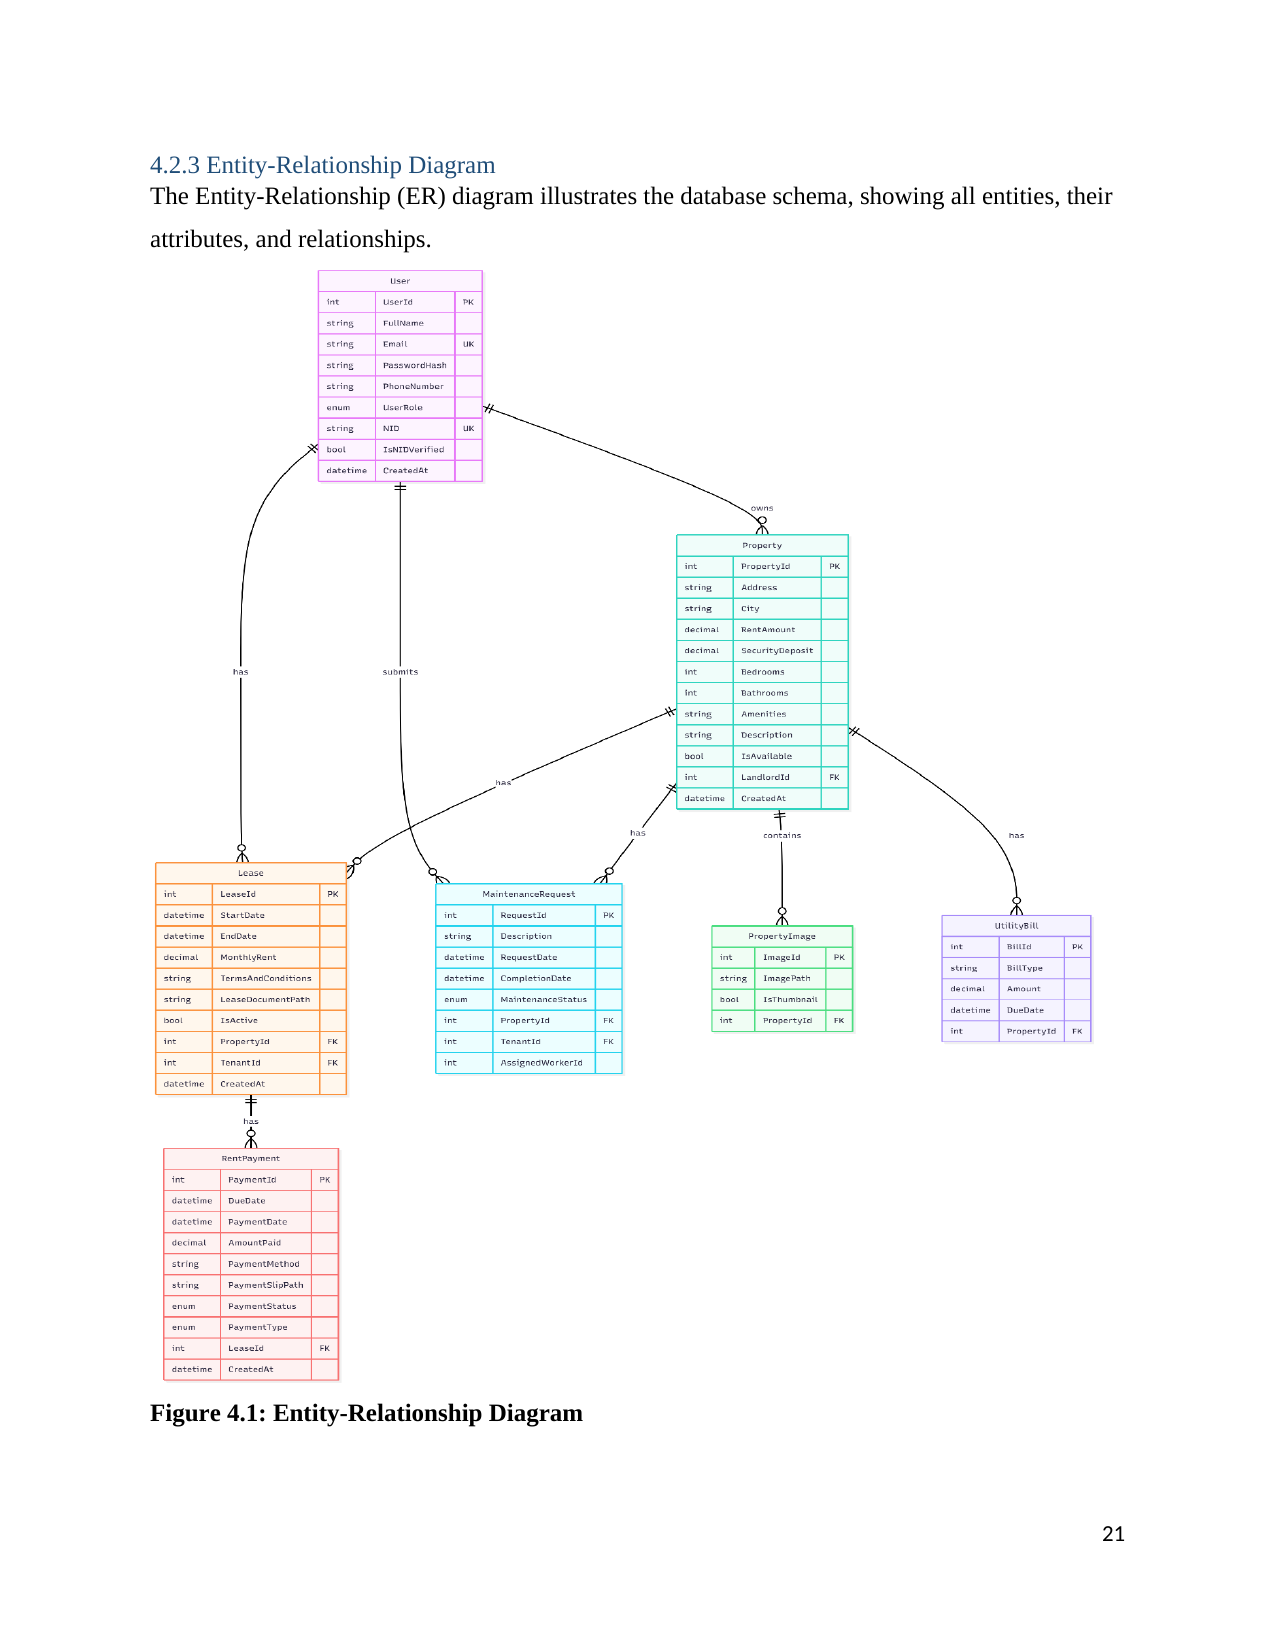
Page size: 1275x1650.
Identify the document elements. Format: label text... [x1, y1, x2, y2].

subtitle 4.2.3 Entity-Relationship Diagram [150, 150, 1125, 179]
picture [150, 266, 1096, 1384]
text Figure 4.1: Entity-Relationship Diagram [150, 1398, 1125, 1426]
